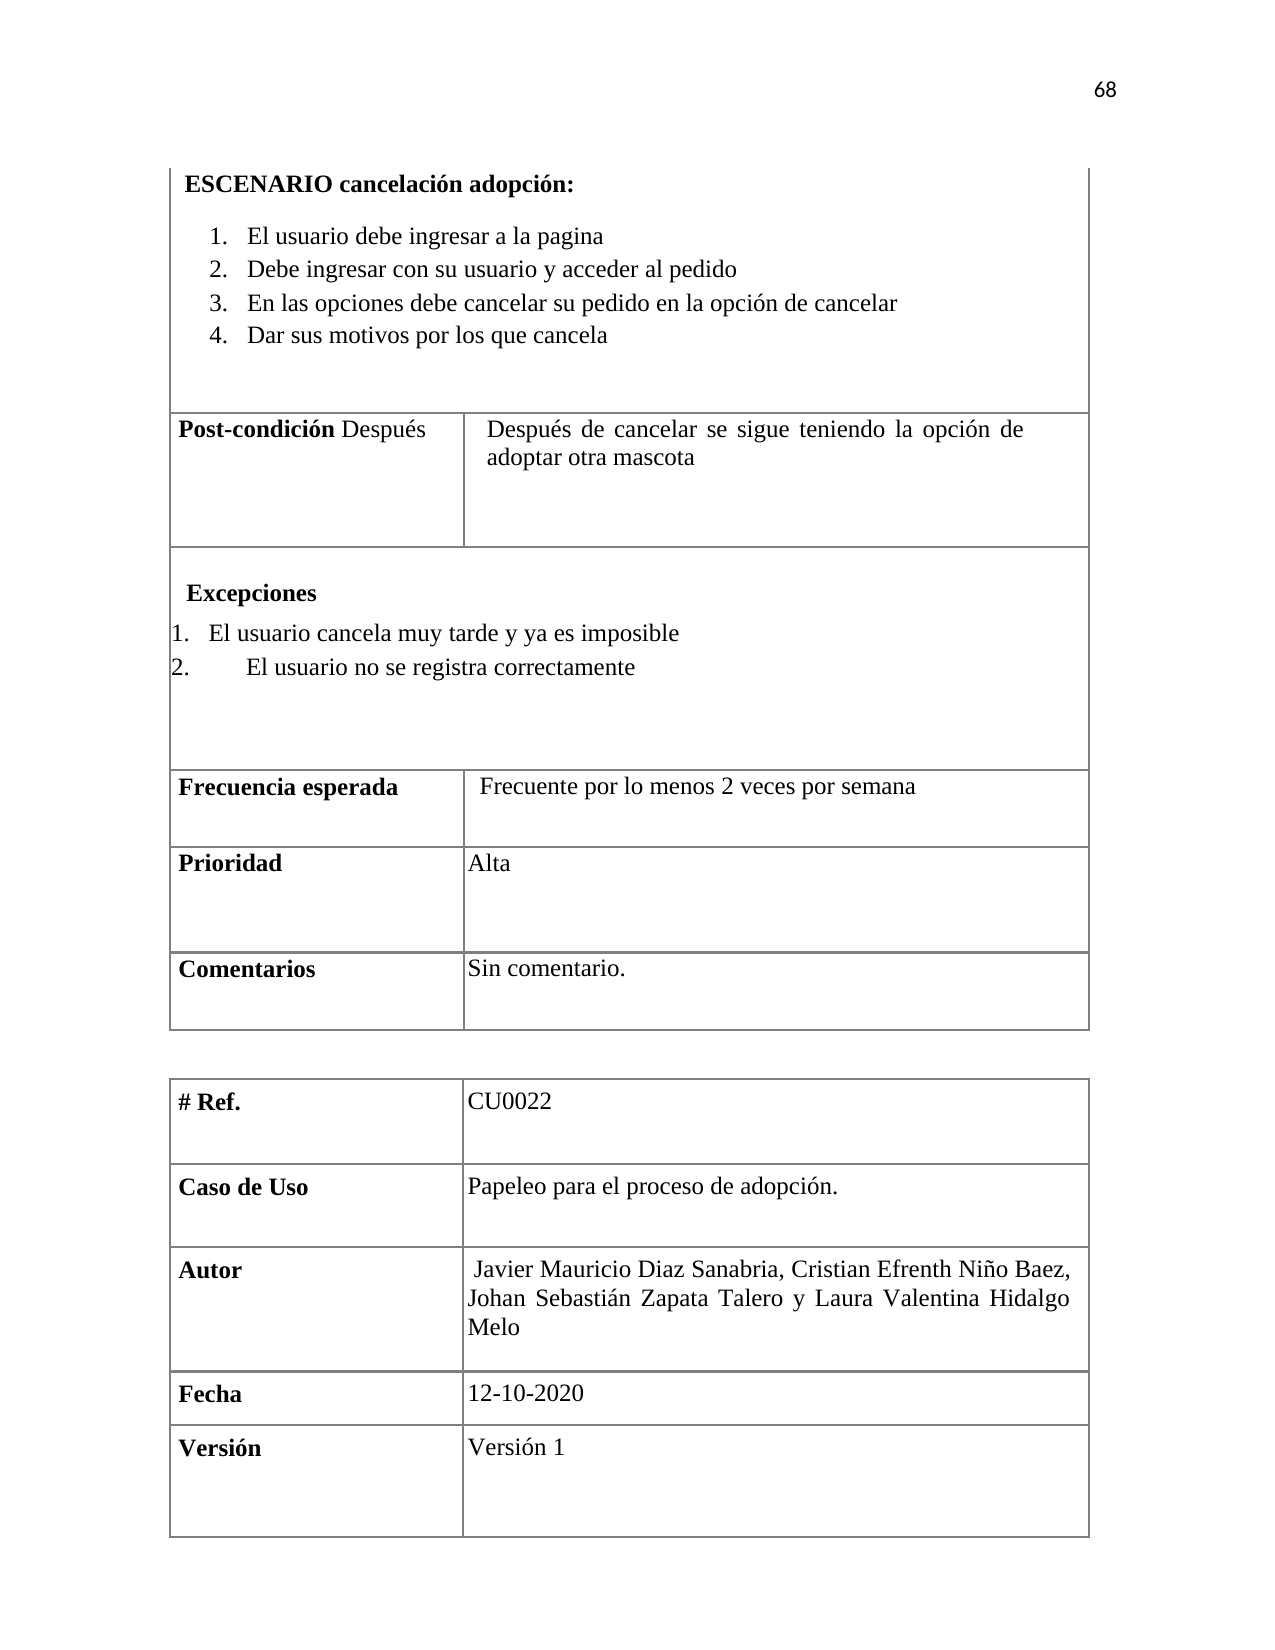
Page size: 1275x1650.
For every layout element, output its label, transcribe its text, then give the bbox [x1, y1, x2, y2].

table_cell Alta [465, 848, 1088, 951]
table_header ESCENARIO cancelación adopción: El usuario debe ingresar a la pagina Debe ingresar con su usuario y acceder al pedido En las opciones debe cancelar su pedido en la opción de cancelar Dar sus motivos por los que cancela [171, 168, 1088, 412]
table_cell Versión [171, 1426, 462, 1536]
table_cell Post-condición Después [171, 414, 463, 546]
table_header CU0022 [464, 1080, 1088, 1163]
table_cell Sin comentario. [465, 954, 1088, 1028]
table_header # Ref. [171, 1080, 462, 1163]
table_cell Autor [171, 1248, 462, 1370]
table_cell Versión 1 [464, 1426, 1088, 1536]
table_cell 12-10-2020 [464, 1373, 1088, 1424]
table_cell Después de cancelar se sigue teniendo la opción de adoptar otra mascota [465, 414, 1088, 546]
table_cell Caso de Uso [171, 1165, 462, 1246]
table_cell Papeleo para el proceso de adopción. [464, 1165, 1088, 1246]
table_cell Fecha [171, 1373, 462, 1424]
table_cell Frecuencia esperada [171, 771, 463, 846]
table_cell Excepciones El usuario cancela muy tarde y ya es imposible El usuario no se registra correctamente [171, 548, 1088, 769]
table_cell Comentarios [171, 954, 463, 1028]
table_cell Frecuente por lo menos 2 veces por semana [465, 771, 1088, 846]
table_cell Javier Mauricio Diaz Sanabria, Cristian Efrenth Niño Baez, Johan Sebastián Zapata Talero y Laura Valentina Hidalgo Melo [464, 1248, 1088, 1370]
table_cell Prioridad [171, 848, 463, 951]
